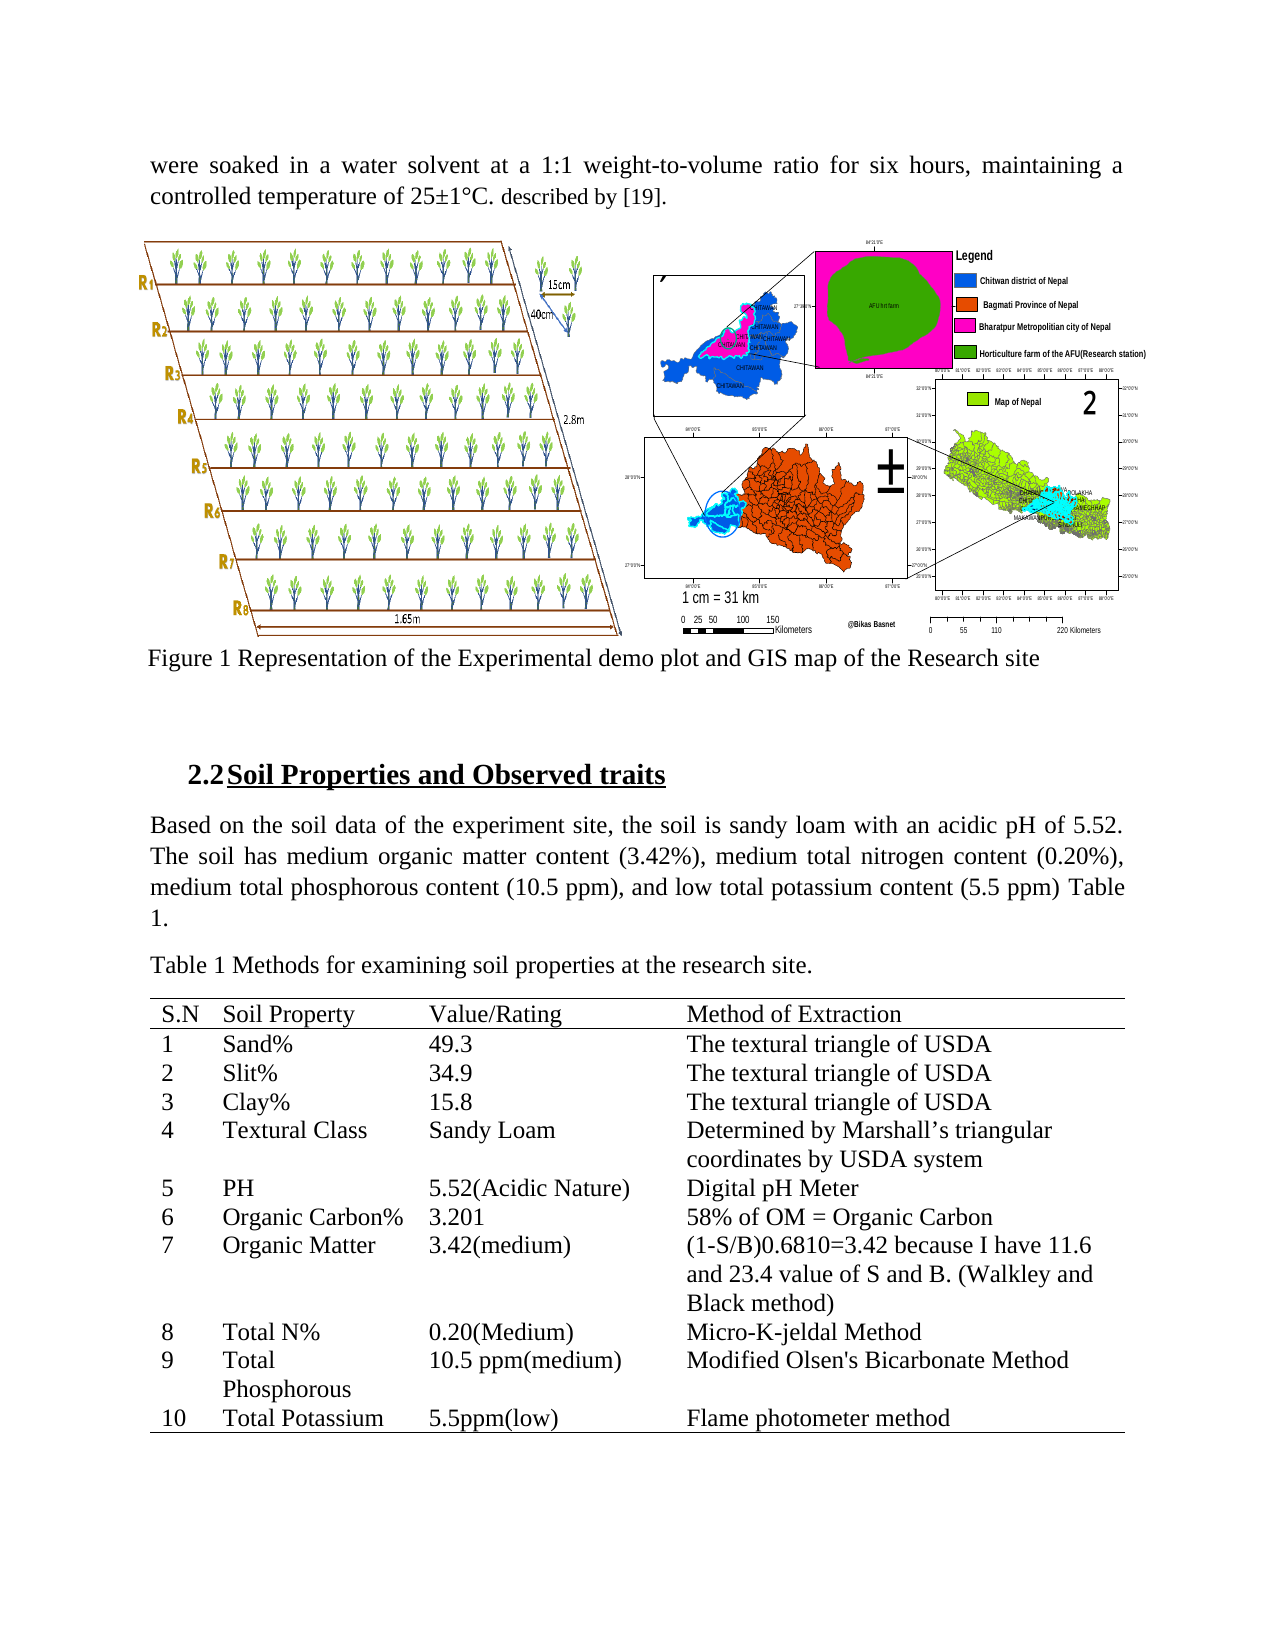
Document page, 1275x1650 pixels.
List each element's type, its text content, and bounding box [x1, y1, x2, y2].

text Table 1 Methods for examining soil properties at the research site. [150, 951, 1125, 979]
table_header Soil Property [211, 999, 417, 1028]
table_cell (1-S/B)0.6810=3.42 because I have 11.6 and 23.4 value of S and B. (Walkley and Black method) [675, 1230, 1125, 1317]
table_cell 34.9 [418, 1058, 675, 1087]
table_cell Clay% [211, 1087, 417, 1115]
table_cell Textural Class [211, 1115, 417, 1173]
table_cell Micro-K-jeldal Method [675, 1317, 1125, 1345]
table_cell Determined by Marshall’s triangular coordinates by USDA system [675, 1115, 1125, 1173]
table_cell Flame photometer method [675, 1403, 1125, 1432]
table_cell 5 [150, 1173, 211, 1202]
table_cell Digital pH Meter [675, 1173, 1125, 1202]
table_cell Organic Carbon% [211, 1202, 417, 1230]
picture [134, 235, 622, 643]
table_cell 3.42(medium) [418, 1230, 675, 1317]
list Soil Properties and Observed traits [187, 757, 1125, 790]
table_cell Total N% [211, 1317, 417, 1345]
table_cell Total Potassium [211, 1403, 417, 1432]
table_cell 15.8 [418, 1087, 675, 1115]
table_cell 49.3 [418, 1029, 675, 1058]
table_cell PH [211, 1173, 417, 1202]
table_cell 2 [150, 1058, 211, 1087]
table_cell Sand% [211, 1029, 417, 1058]
table_cell 5.5ppm(low) [418, 1403, 675, 1432]
table_cell 1 [150, 1029, 211, 1058]
table_cell 3.201 [418, 1202, 675, 1230]
text Based on the soil data of the experiment site, the soil is sandy loam with an acidic pH of 5.52. The soil has medium organic matter content (3.42%), medium total nitrogen content (0.20%), medium total phosphorous content (10.5 ppm), and low total potassium content (5.5 ppm) Table 1. [150, 810, 1125, 932]
table_cell 3 [150, 1087, 211, 1115]
table_header Value/Rating [418, 999, 675, 1028]
table_cell Organic Matter [211, 1230, 417, 1317]
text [150, 150, 1125, 210]
table_cell 10 [150, 1403, 211, 1432]
table_cell The textural triangle of USDA [675, 1058, 1125, 1087]
table_cell Total Phosphorous [211, 1345, 417, 1403]
table_cell 0.20(Medium) [418, 1317, 675, 1345]
table_cell 58% of OM = Organic Carbon [675, 1202, 1125, 1230]
table_cell 10.5 ppm(medium) [418, 1345, 675, 1403]
table_cell The textural triangle of USDA [675, 1087, 1125, 1115]
table_cell 4 [150, 1115, 211, 1173]
table_cell Modified Olsen's Bicarbonate Method [675, 1345, 1125, 1403]
table_cell Slit% [211, 1058, 417, 1087]
table_cell 5.52(Acidic Nature) [418, 1173, 675, 1202]
table_cell The textural triangle of USDA [675, 1029, 1125, 1058]
table_header S.N [150, 999, 211, 1028]
table_cell 6 [150, 1202, 211, 1230]
table_cell Sandy Loam [418, 1115, 675, 1173]
table_header Method of Extraction [675, 999, 1125, 1028]
table_cell 8 [150, 1317, 211, 1345]
table_cell 9 [150, 1345, 211, 1403]
table_cell 7 [150, 1230, 211, 1317]
